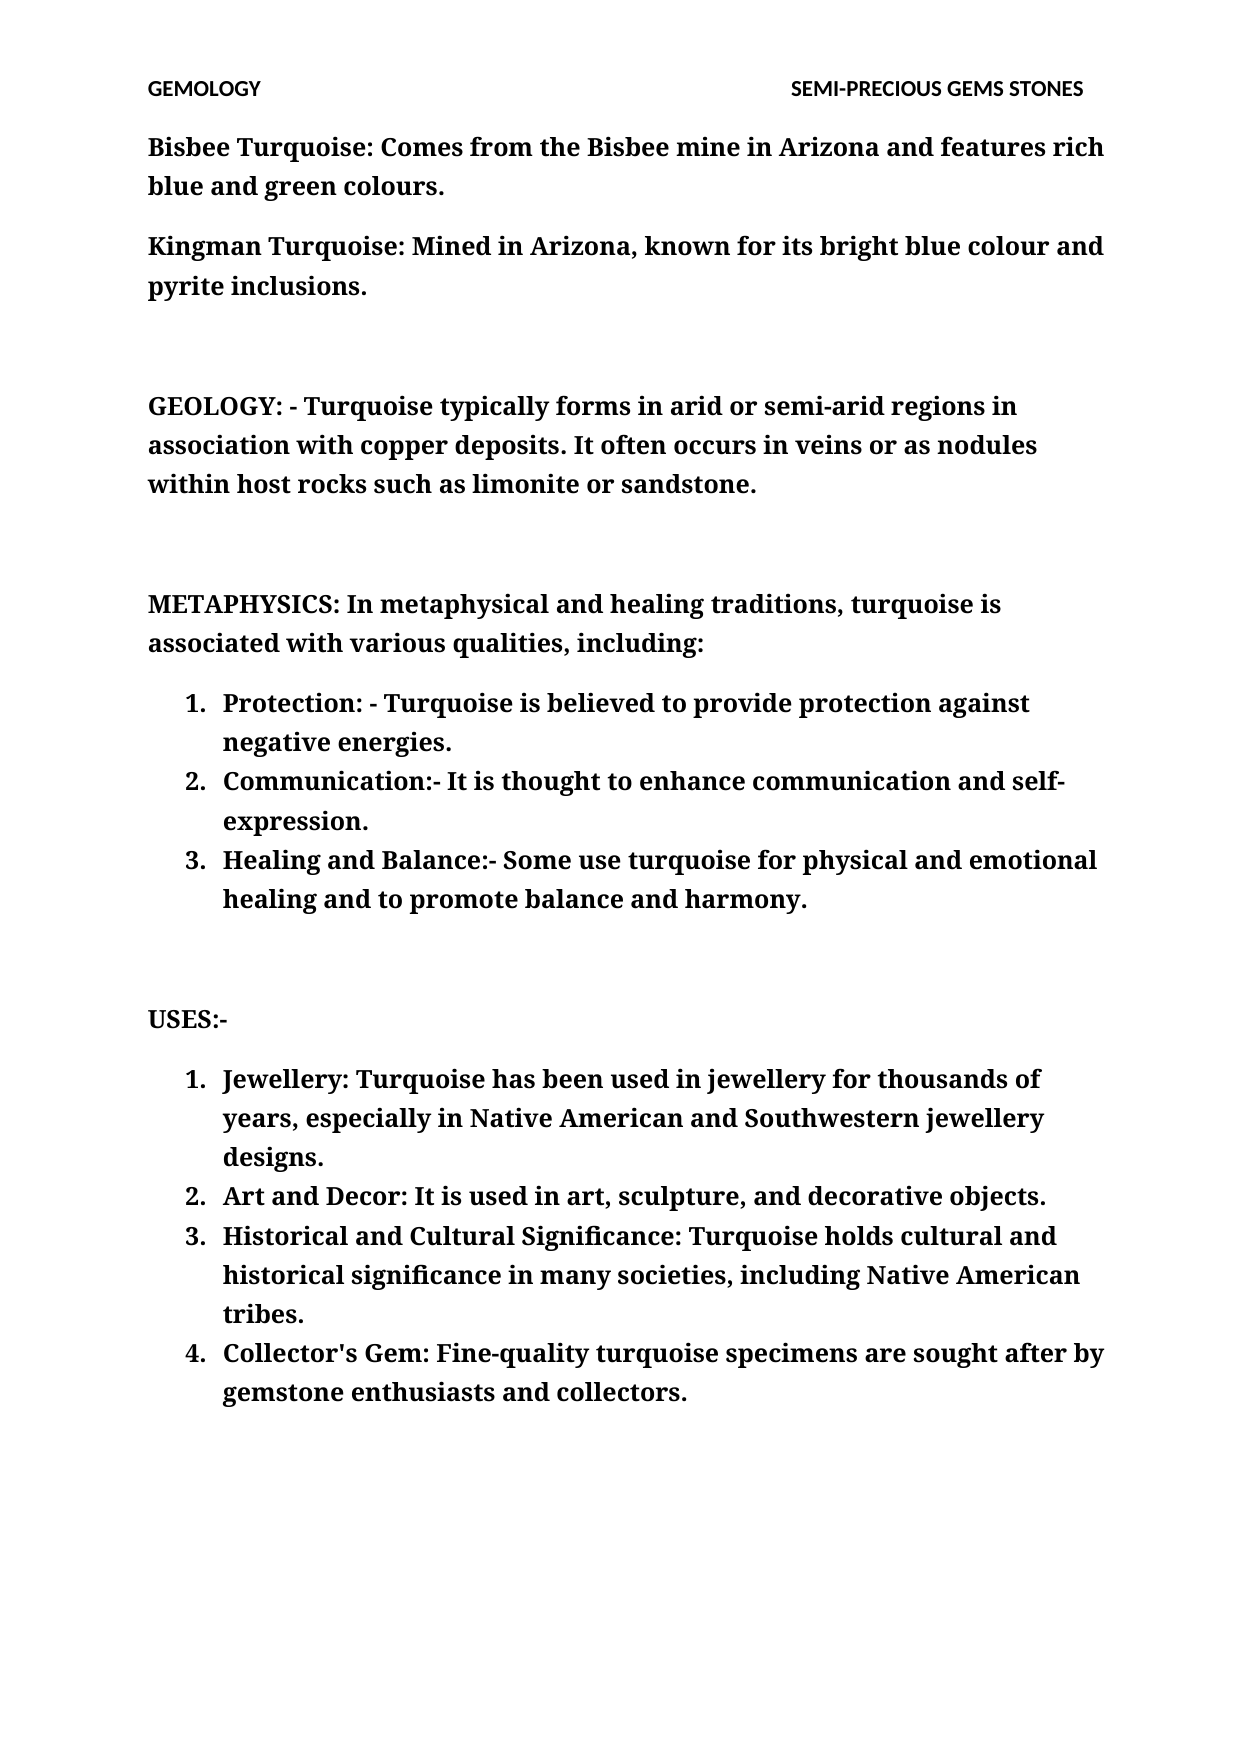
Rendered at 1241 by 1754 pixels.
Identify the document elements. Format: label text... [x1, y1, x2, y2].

text METAPHYSICS: In metaphysical and healing traditions, turquoise is associated with various qualities, including: [148, 587, 1122, 660]
text USES:- [148, 1002, 1122, 1036]
text Kingman Turquoise: Mined in Arizona, known for its bright blue colour and pyrite inclusions. [148, 229, 1122, 302]
list Collector's Gem: Fine-quality turquoise specimens are sought after by gemstone enthusiasts and collectors. [185, 1336, 1122, 1409]
text GEOLOGY: - Turquoise typically forms in arid or semi-arid regions in association with copper deposits. It often occurs in veins or as nodules within host rocks such as limonite or sandstone. [148, 388, 1122, 501]
list Protection: - Turquoise is believed to provide protection against negative energies. [185, 686, 1122, 759]
list Historical and Cultural Significance: Turquoise holds cultural and historical significance in many societies, including Native American tribes. [185, 1218, 1122, 1331]
list Jewellery: Turquoise has been used in jewellery for thousands of years, especially in Native American and Southwestern jewellery designs. [185, 1062, 1122, 1174]
text Bisbee Turquoise: Comes from the Bisbee mine in Arizona and features rich blue and green colours. [148, 130, 1122, 203]
list Healing and Balance:- Some use turquoise for physical and emotional healing and to promote balance and harmony. [185, 842, 1122, 916]
list Communication:- It is thought to enhance communication and self-expression. [185, 764, 1122, 837]
list Art and Decor: It is used in art, sculpture, and decorative objects. [185, 1179, 1122, 1213]
